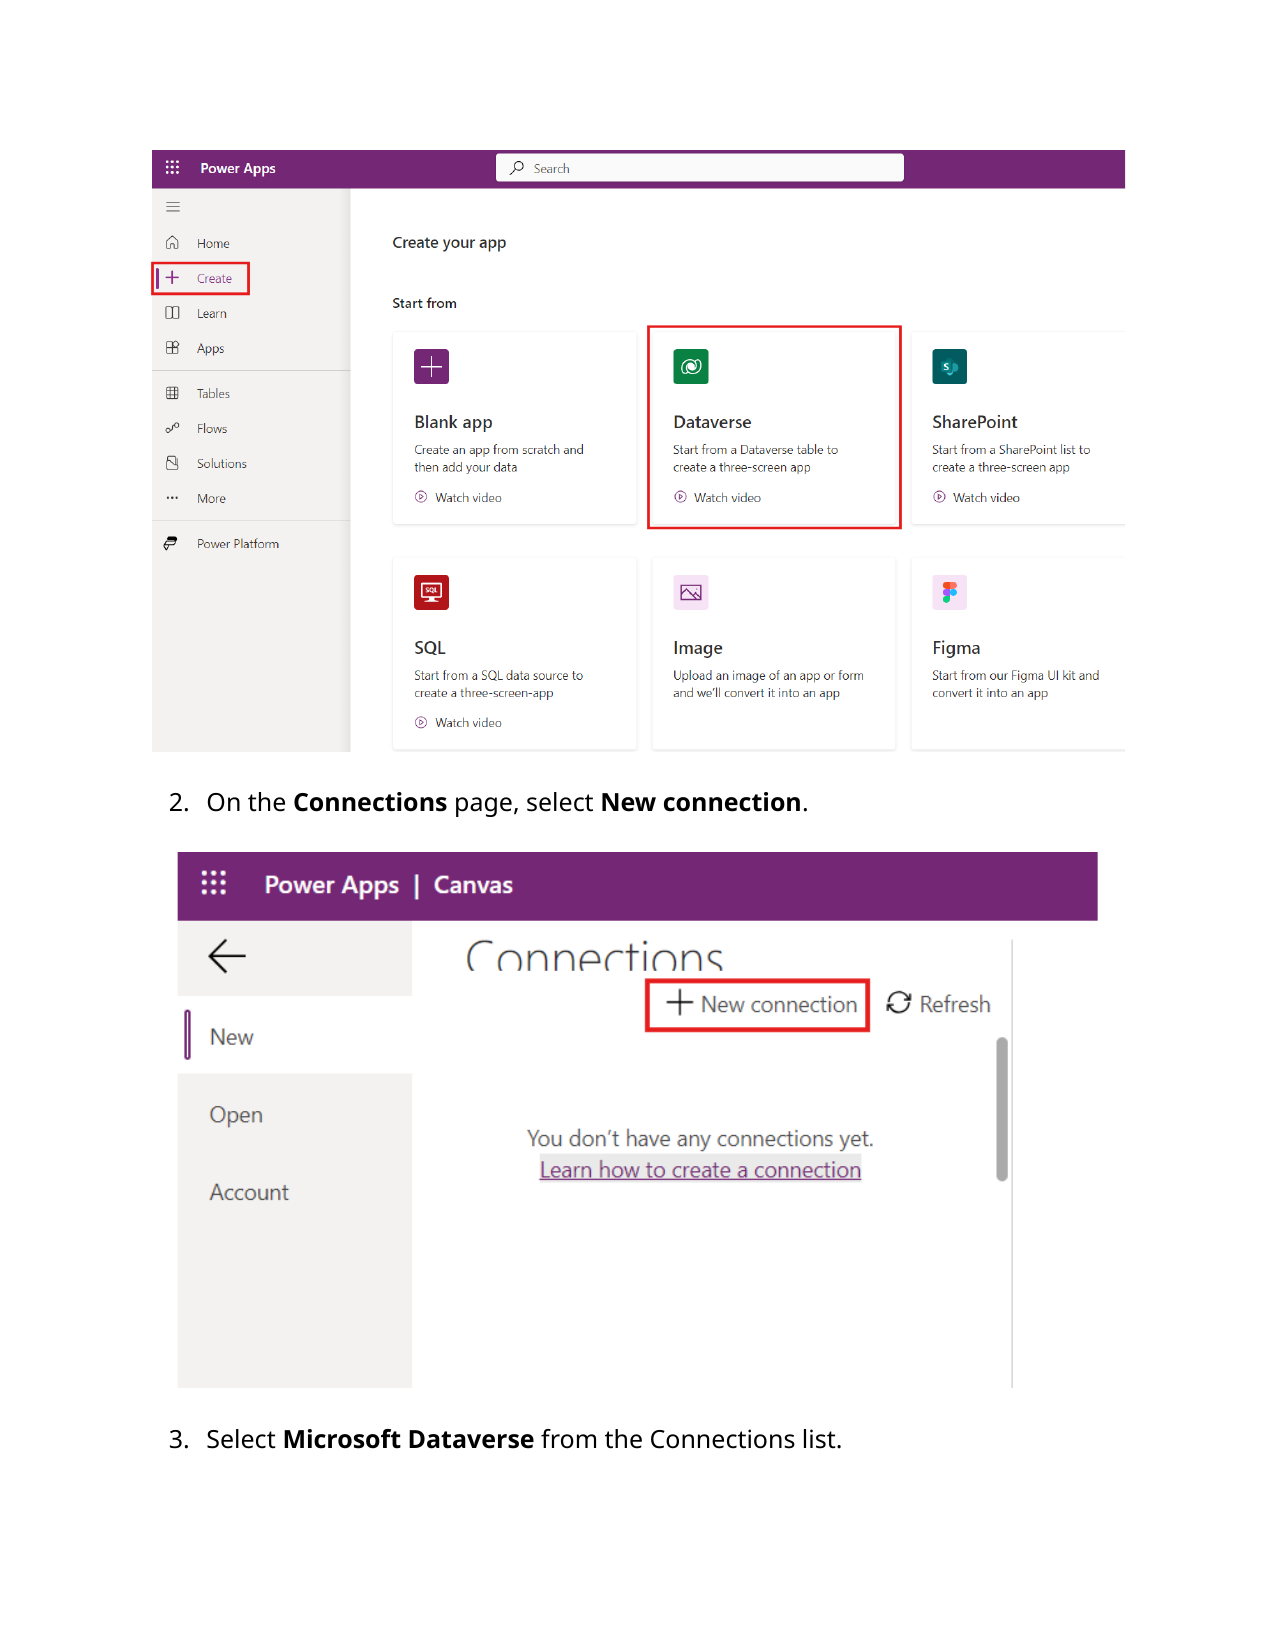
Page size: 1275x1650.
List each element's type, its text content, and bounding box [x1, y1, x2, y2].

list On the Connections page, select New connection. [169, 785, 1125, 819]
list Select Microsoft Dataverse from the Connections list. [169, 1421, 1125, 1456]
picture [177, 852, 1098, 1388]
picture [150, 150, 1125, 752]
